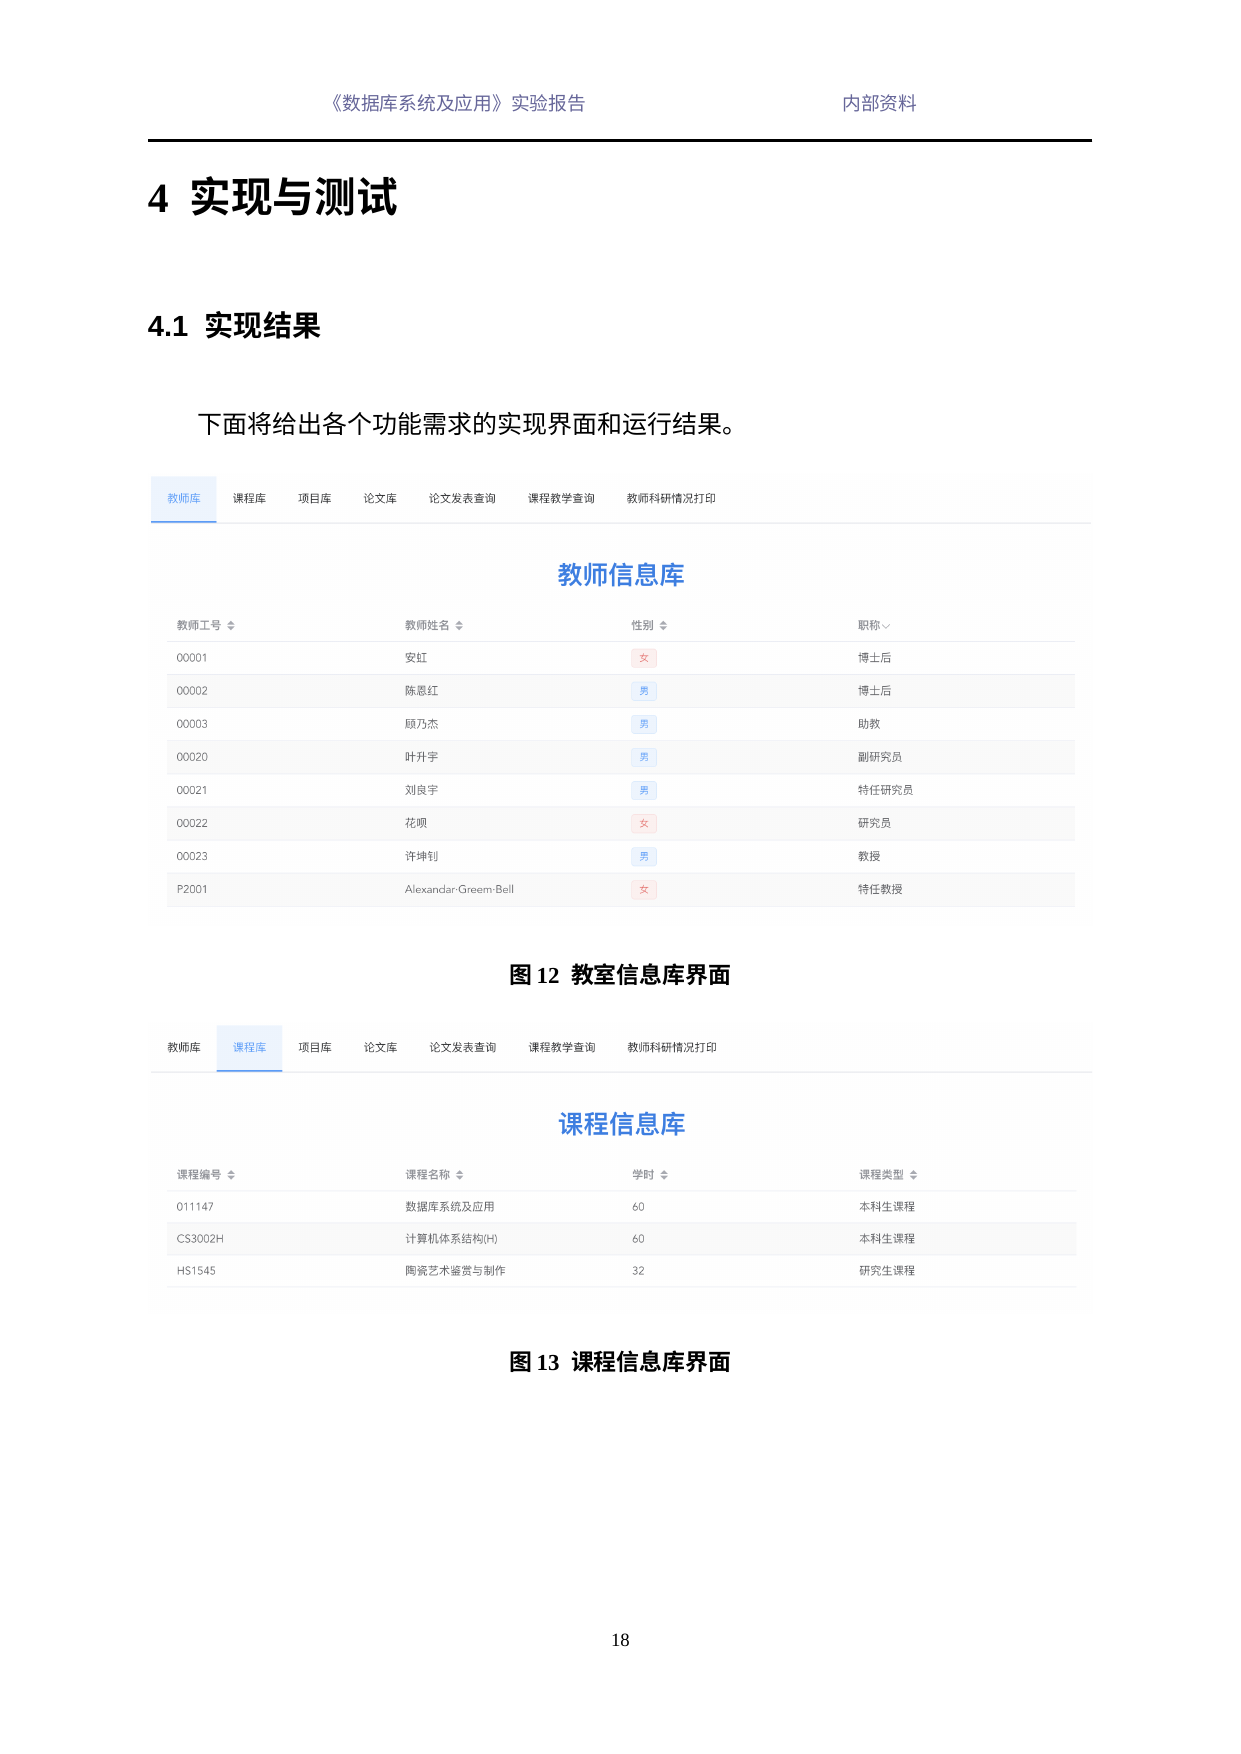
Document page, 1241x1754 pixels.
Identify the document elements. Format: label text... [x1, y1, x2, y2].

text 图12 教室信息库界面 [148, 941, 1092, 1006]
subtitle 4 实现与测试 [148, 162, 1092, 227]
picture [147, 473, 1093, 926]
text 图13 课程信息库界面 [148, 1327, 1092, 1392]
text 下面将给出各个功能需求的实现界面和运行结果。 [148, 390, 1092, 455]
picture [147, 1022, 1093, 1314]
subtitle 4.1 实现结果 [148, 291, 1092, 356]
